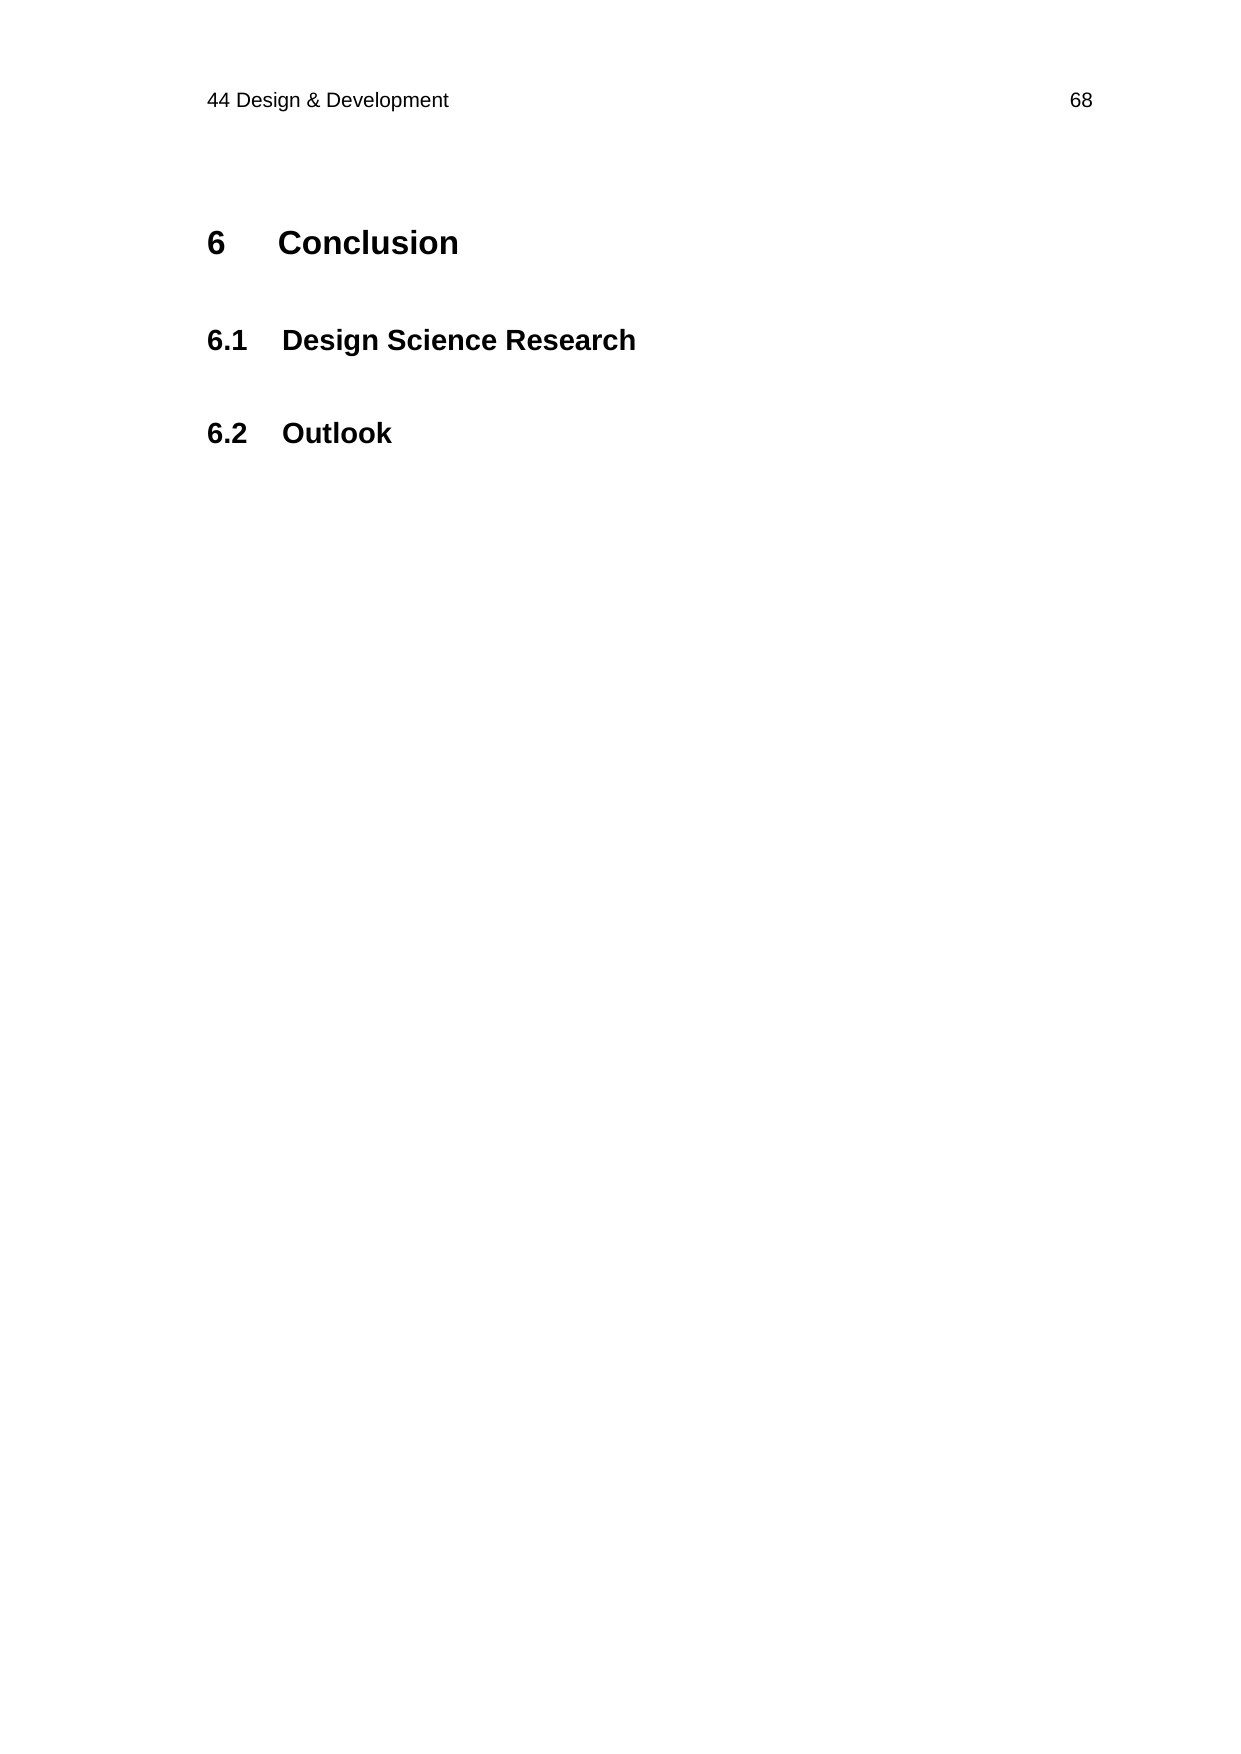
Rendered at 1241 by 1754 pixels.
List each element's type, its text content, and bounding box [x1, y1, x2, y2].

subtitle Outlook [207, 416, 1092, 450]
subtitle Design Science Research [207, 323, 1092, 356]
subtitle Conclusion [207, 223, 1092, 261]
